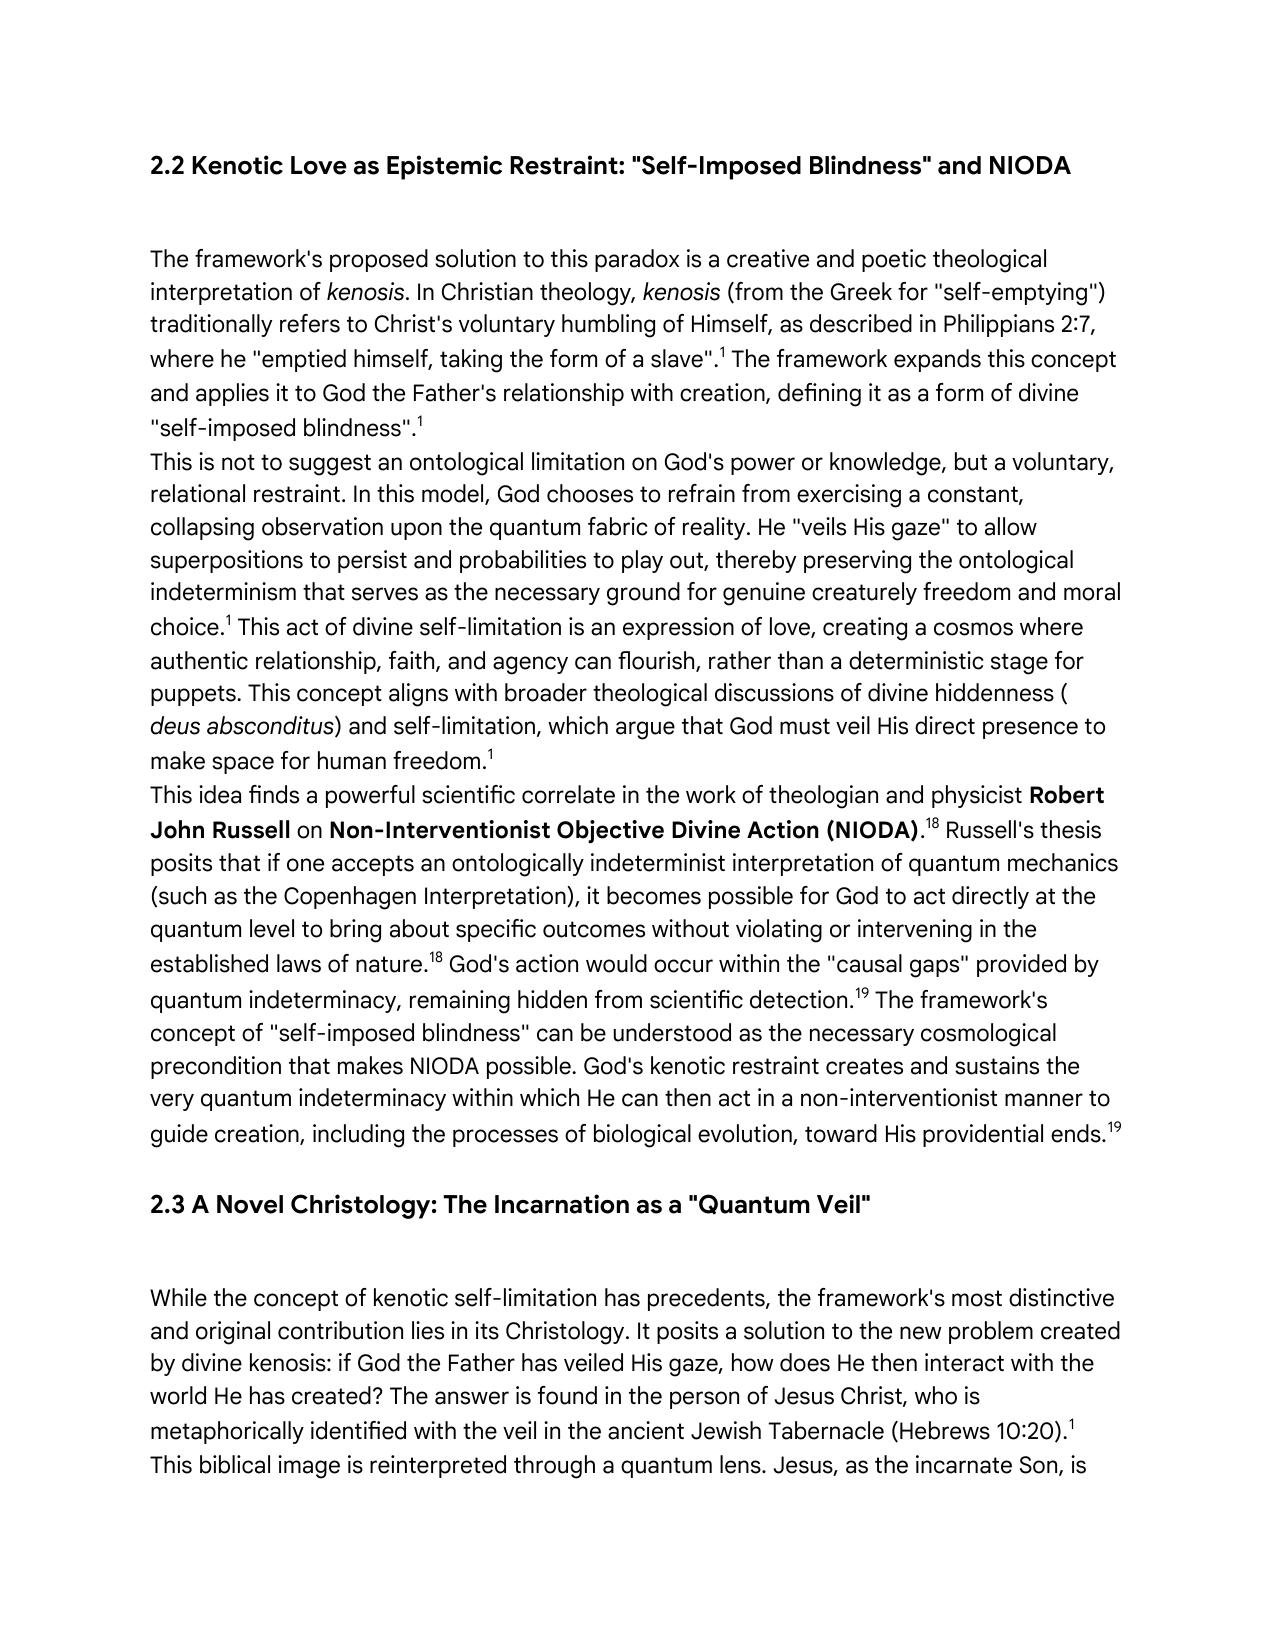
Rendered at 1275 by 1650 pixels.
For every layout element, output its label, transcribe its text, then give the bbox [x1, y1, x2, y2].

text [150, 1451, 1125, 1480]
subtitle 2.3 A Novel Christology: The Incarnation as a "Quantum Veil" [150, 1189, 1125, 1221]
text The framework's proposed solution to this paradox is a creative and poetic theological interpretation of kenosis. In Christian theology, kenosis (from the Greek for "self-emptying") traditionally refers to Christ's voluntary humbling of Himself, as described in Philippians 2:7, where he "emptied himself, taking the form of a slave".1 The framework expands this concept and applies it to God the Father's relationship with creation, defining it as a form of divine "self-imposed blindness".1 [150, 245, 1125, 443]
text This is not to suggest an ontological limitation on God's power or knowledge, but a voluntary, relational restraint. In this model, God chooses to refrain from exercising a constant, collapsing observation upon the quantum fabric of reality. He "veils His gaze" to allow superpositions to persist and probabilities to play out, thereby preserving the ontological indeterminism that serves as the necessary ground for genuine creaturely freedom and moral choice.1 This act of divine self-limitation is an expression of love, creating a cosmos where authentic relationship, faith, and agency can flourish, rather than a deterministic stage for puppets. This concept aligns with broader theological discussions of divine hiddenness ( [150, 448, 1125, 708]
text This idea finds a powerful scientific correlate in the work of theologian and physicist Robert John Russell on Non-Interventionist Objective Divine Action (NIODA).18 Russell's thesis posits that if one accepts an ontologically indeterminist interpretation of quantum mechanics (such as the Copenhagen Interpretation), it becomes possible for God to act directly at the quantum level to bring about specific outcomes without violating or intervening in the established laws of nature.18 God's action would occur within the "causal gaps" provided by quantum indeterminacy, remaining hidden from scientific detection.19 The framework's concept of "self-imposed blindness" can be understood as the necessary cosmological precondition that makes NIODA possible. God's kenotic restraint creates and sustains the very quantum indeterminacy within which He can then act in a non-interventionist manner to guide creation, including the processes of biological evolution, toward His providential ends.19 [150, 781, 1125, 1149]
subtitle 2.2 Kenotic Love as Epistemic Restraint: "Self-Imposed Blindness" and NIODA [150, 150, 1125, 181]
text deus absconditus) and self-limitation, which argue that God must veil His direct presence to make space for human freedom.1 [150, 712, 1125, 777]
text While the concept of kenotic self-limitation has precedents, the framework's most distinctive and original contribution lies in its Christology. It posits a solution to the new problem created by divine kenosis: if God the Father has veiled His gaze, how does He then interact with the world He has created? The answer is found in the person of Jesus Christ, who is metaphorically identified with the veil in the ancient Jewish Tabernacle (Hebrews 10:20).1 [150, 1284, 1125, 1447]
